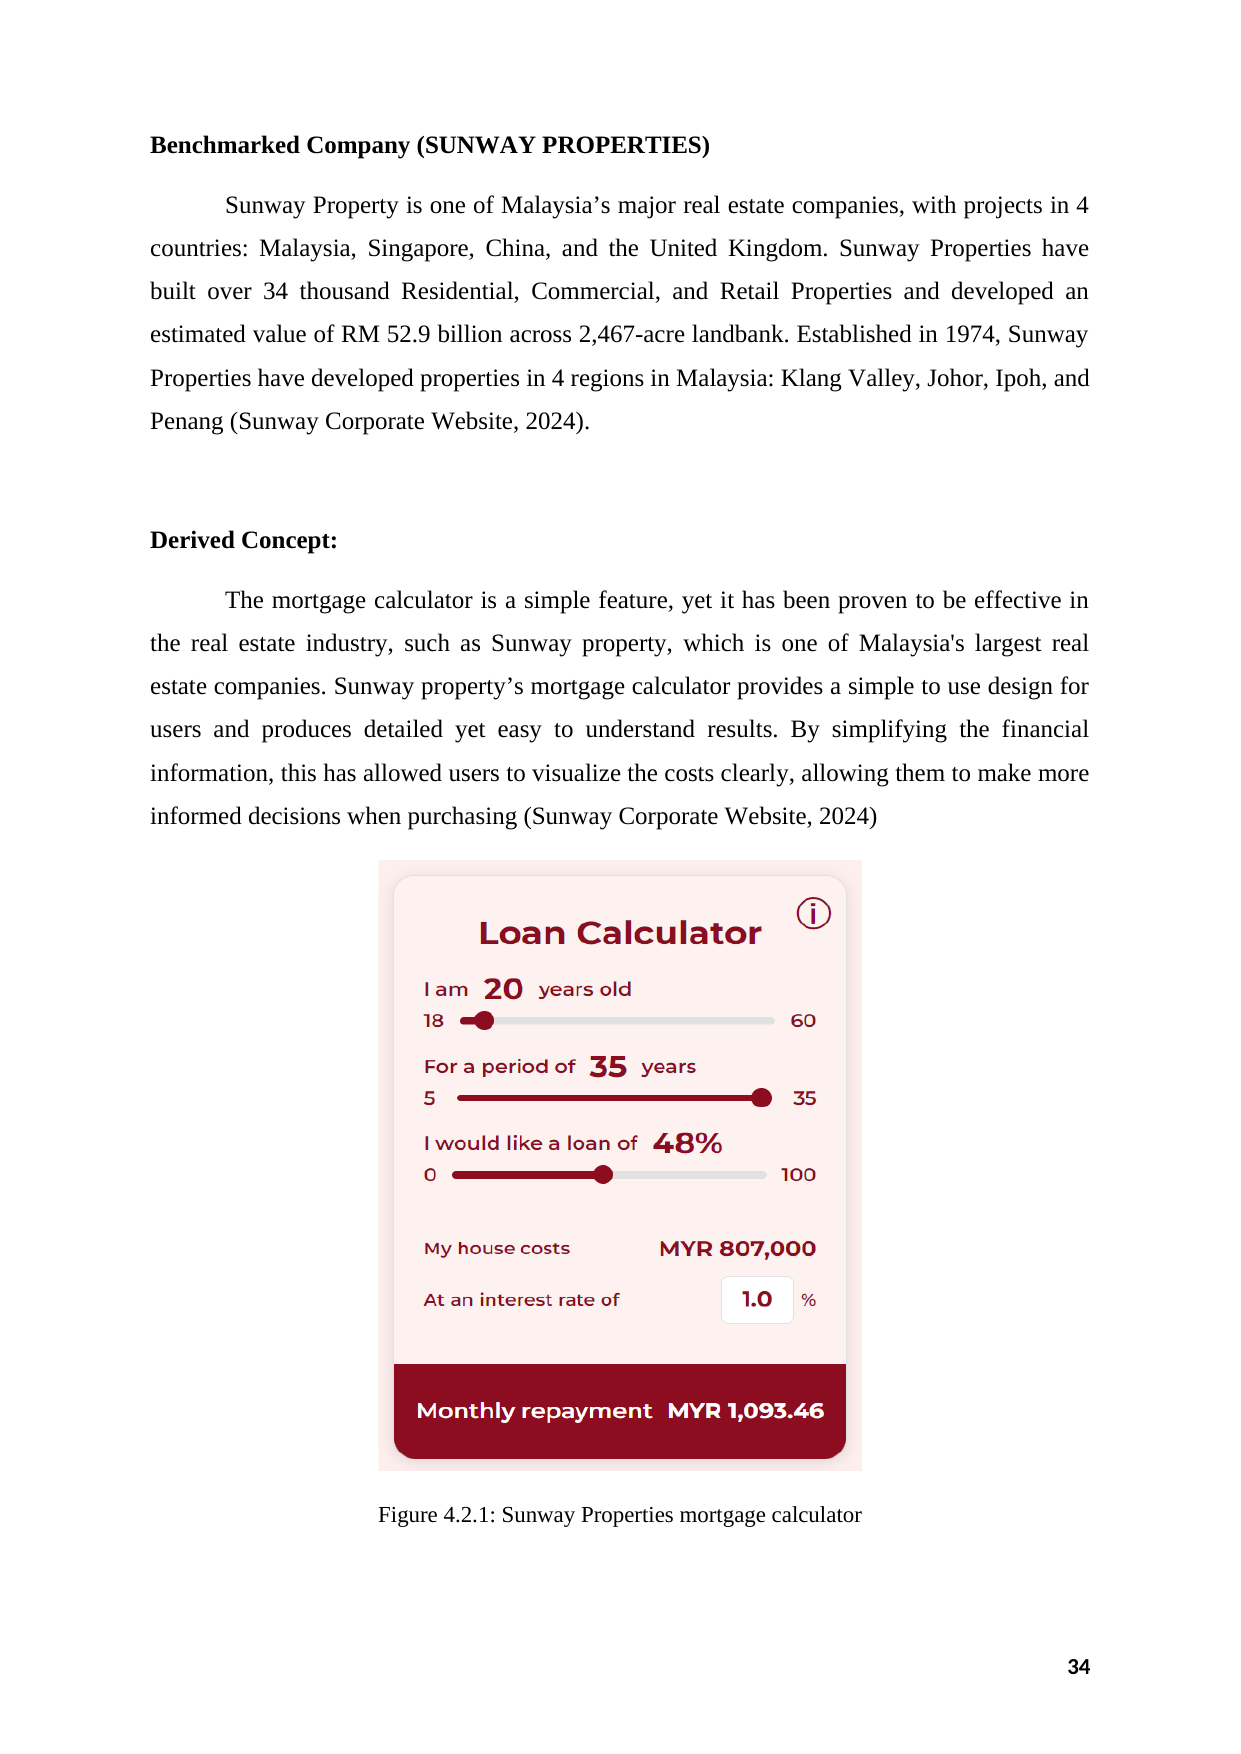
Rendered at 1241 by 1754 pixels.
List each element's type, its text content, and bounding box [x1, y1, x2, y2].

text The mortgage calculator is a simple feature, yet it has been proven to be effective in the real estate industry, such as Sunway property, which is one of Malaysia's largest real estate companies. Sunway property’s mortgage calculator provides a simple to use design for users and produces detailed yet easy to understand results. By simplifying the financial information, this has allowed users to visualize the costs clearly, allowing them to make more informed decisions when purchasing (Sunway Corporate Website, 2024) [150, 585, 1090, 829]
text Figure 4.2.1: Sunway Properties mortgage calculator [150, 1502, 1090, 1528]
text Sunway Property is one of Malaysia’s major real estate companies, with projects in 4 countries: Malaysia, Singapore, China, and the United Kingdom. Sunway Properties have built over 34 thousand Residential, Commercial, and Retail Properties and developed an estimated value of RM 52.9 billion across 2,467-acre landbank. Established in 1974, Sunway Properties have developed properties in 4 regions in Malaysia: Klang Valley, Johor, Ipoh, and Penang (Sunway Corporate Website, 2024). [150, 190, 1090, 434]
text Derived Concept: [150, 525, 1090, 554]
text Benchmarked Company (SUNWAY PROPERTIES) [150, 130, 1090, 159]
picture [378, 860, 862, 1471]
